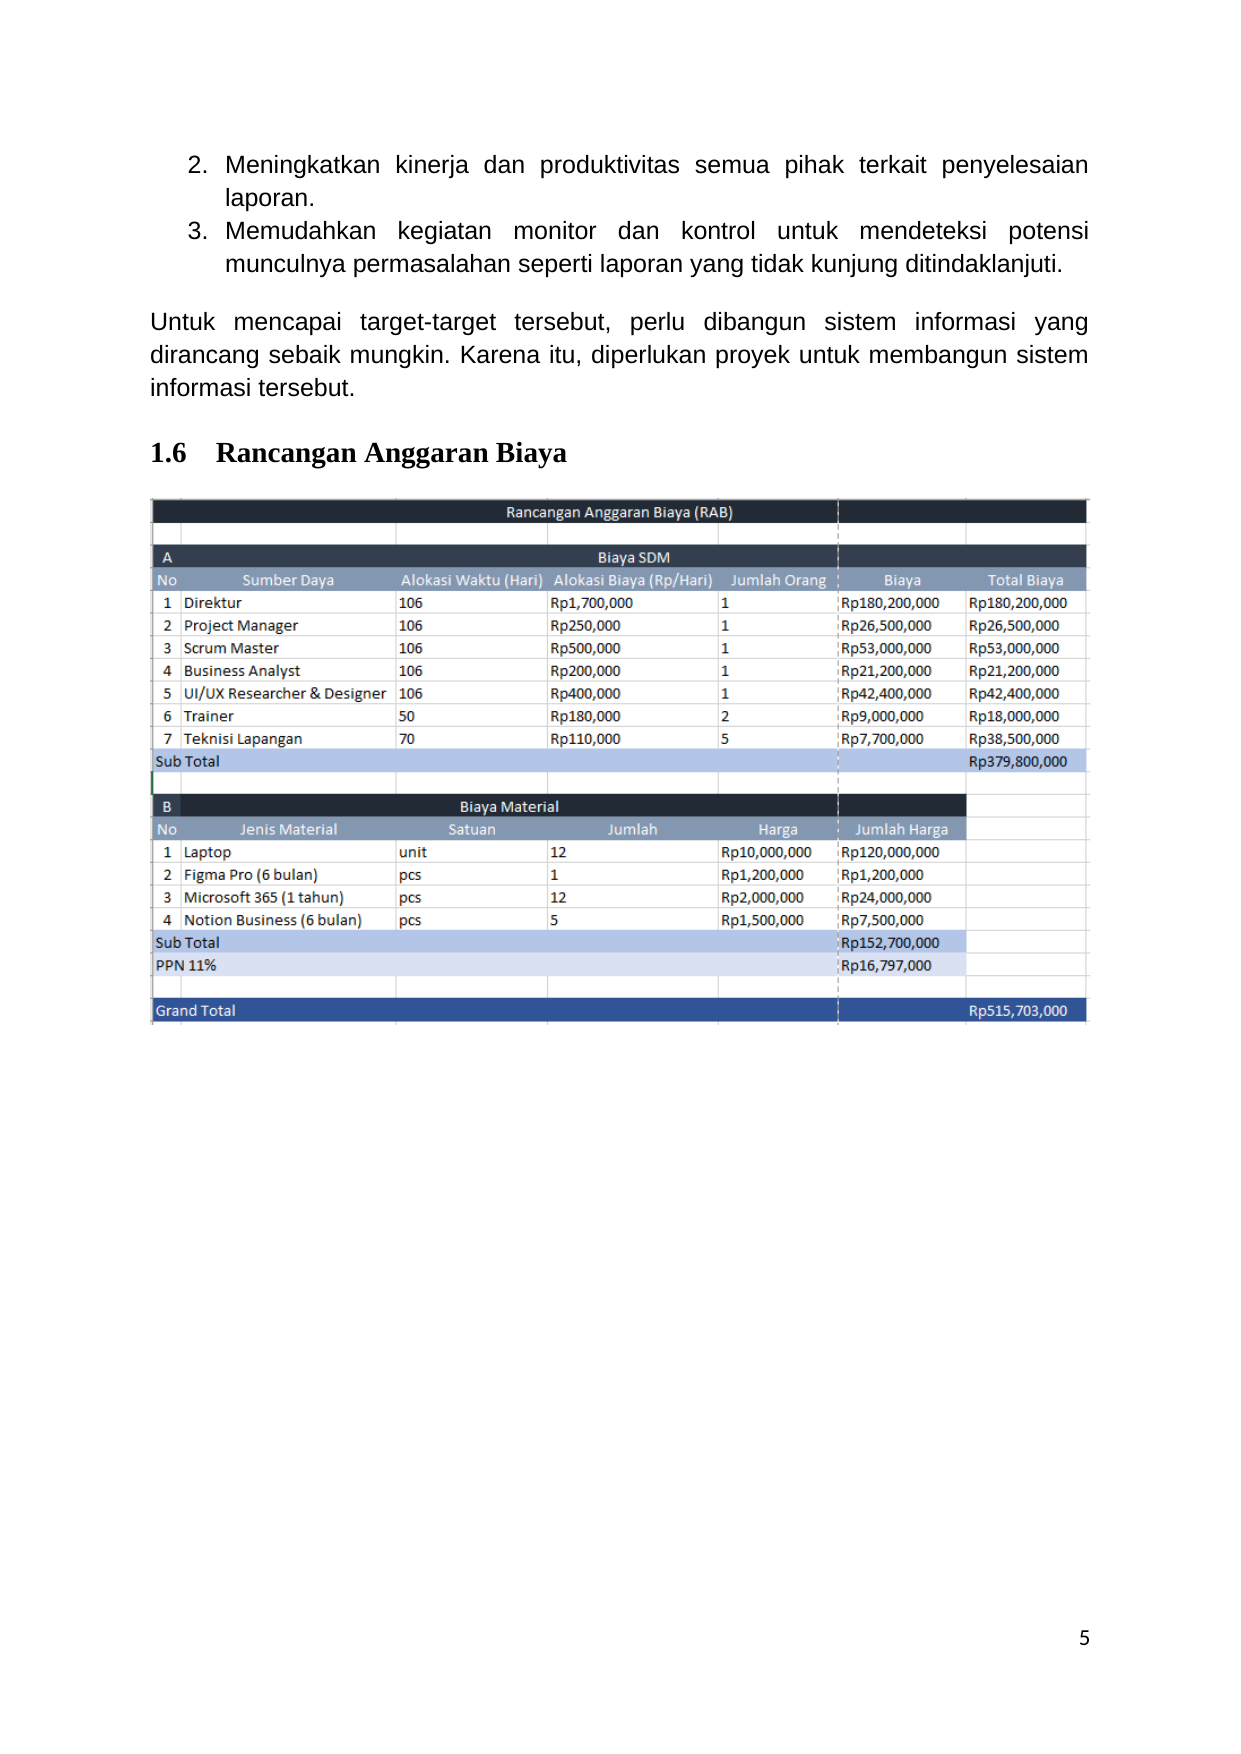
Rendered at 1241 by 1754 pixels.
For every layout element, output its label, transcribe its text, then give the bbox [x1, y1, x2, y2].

text Untuk mencapai target-target tersebut, perlu dibangun sistem informasi yang dirancang sebaik mungkin. Karena itu, diperlukan proyek untuk membangun sistem informasi tersebut. [150, 307, 1090, 402]
list Memudahkan kegiatan monitor dan kontrol untuk mendeteksi potensi munculnya permasalahan seperti laporan yang tidak kunjung ditindaklanjuti. [187, 216, 1090, 278]
picture [150, 498, 1091, 1025]
list Meningkatkan kinerja dan produktivitas semua pihak terkait penyelesaian laporan. [187, 150, 1090, 212]
subtitle 1.6 Rancangan Anggaran Biaya [150, 435, 1090, 469]
